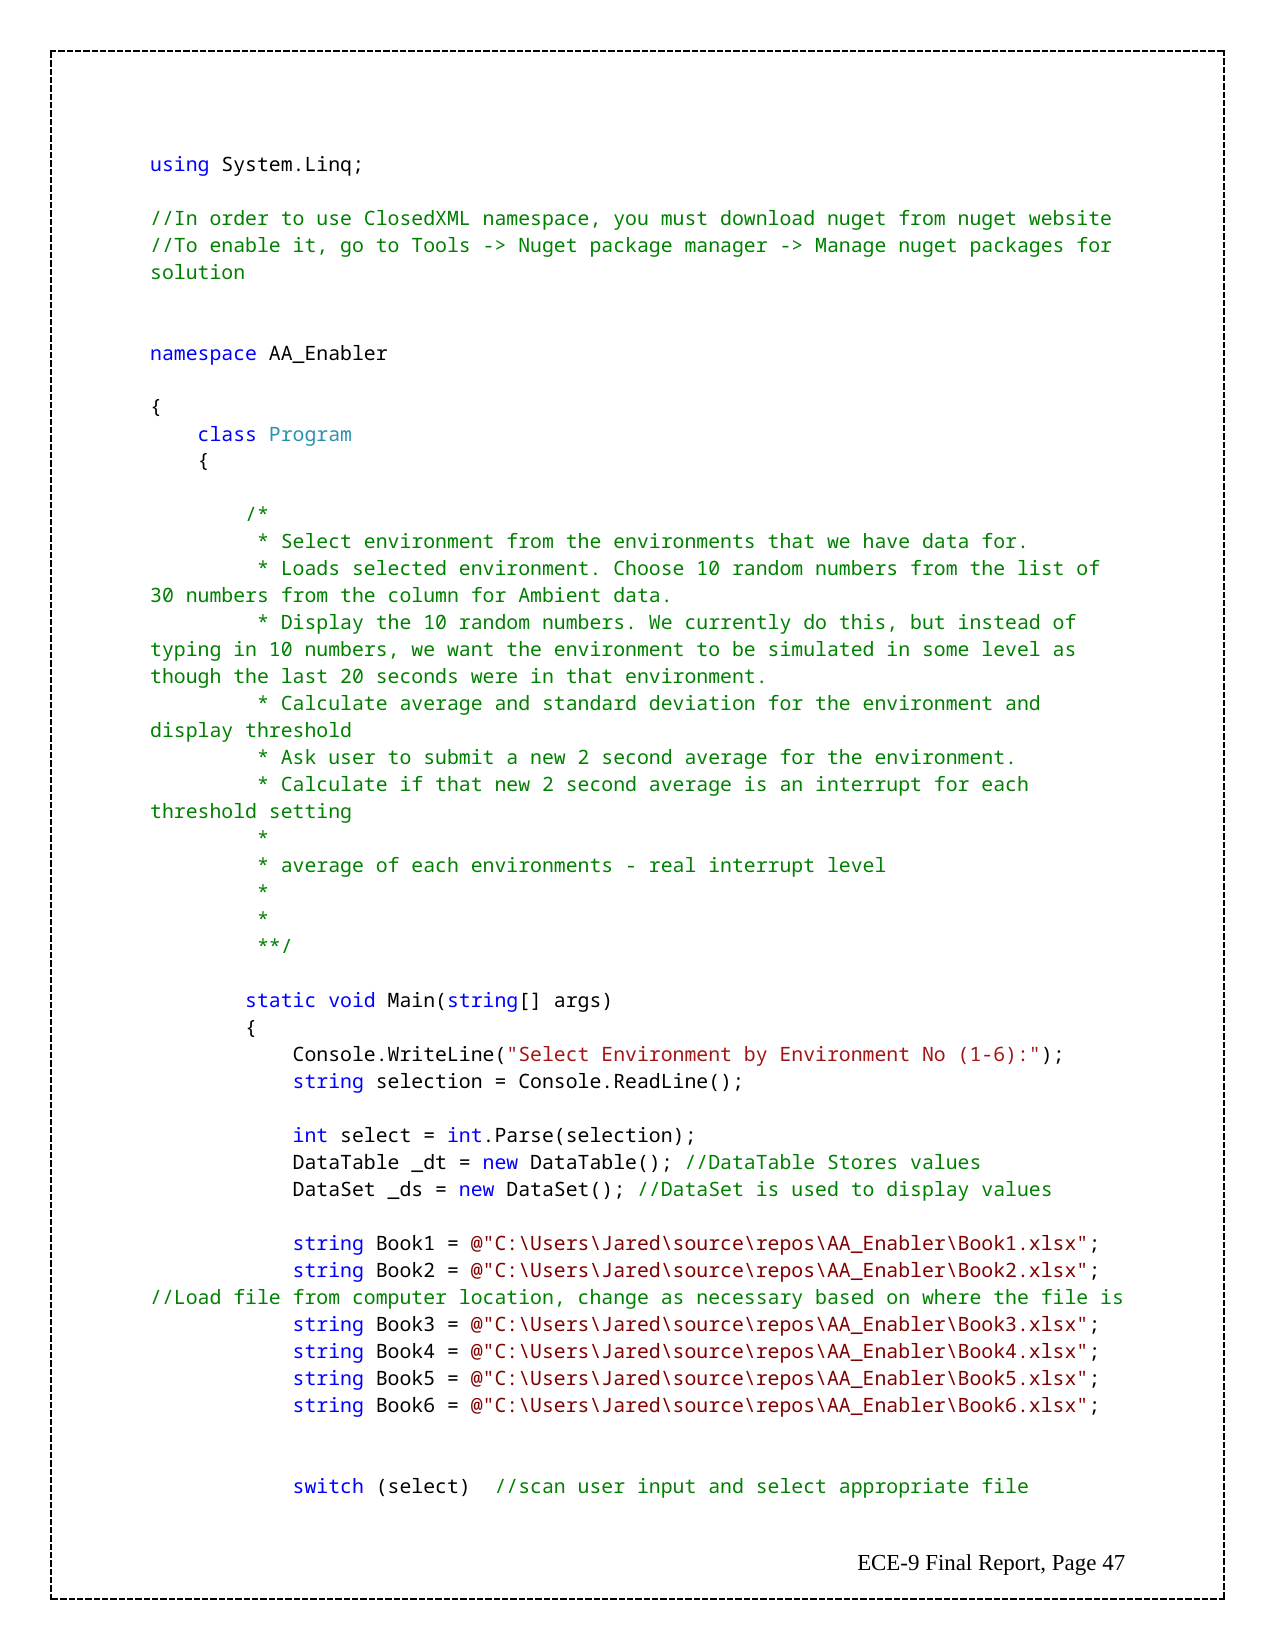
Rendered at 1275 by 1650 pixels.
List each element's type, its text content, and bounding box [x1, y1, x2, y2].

text * Ask user to submit a new 2 second average for the environment. [150, 743, 1125, 771]
text //In order to use ClosedXML namespace, you must download nuget from nuget website [150, 204, 1125, 231]
text namespace AA_Enabler [150, 339, 1125, 366]
text * [150, 905, 1125, 932]
text * [150, 824, 1125, 851]
text class Program [150, 420, 1125, 447]
text **/ [150, 932, 1125, 959]
text string Book5 = @"C:\Users\Jared\source\repos\AA_Enabler\Book5.xlsx"; [150, 1364, 1125, 1391]
text * Loads selected environment. Choose 10 random numbers from the list of 30 numbers from the column for Ambient data. [150, 555, 1125, 609]
text * Display the 10 random numbers. We currently do this, but instead of typing in 10 numbers, we want the environment to be simulated in some level as though the last 20 seconds were in that environment. [150, 609, 1125, 689]
text string Book4 = @"C:\Users\Jared\source\repos\AA_Enabler\Book4.xlsx"; [150, 1337, 1125, 1364]
text Console.WriteLine("Select Environment by Environment No (1-6):"); [150, 1040, 1125, 1067]
text string Book2 = @"C:\Users\Jared\source\repos\AA_Enabler\Book2.xlsx"; //Load file from computer location, change as necessary based on where the file is [150, 1256, 1125, 1310]
text int select = int.Parse(selection); [150, 1121, 1125, 1148]
text string selection = Console.ReadLine(); [150, 1067, 1125, 1094]
text { [150, 447, 1125, 474]
text DataSet _ds = new DataSet(); //DataSet is used to display values [150, 1175, 1125, 1202]
text switch (select) //scan user input and select appropriate file [150, 1472, 1125, 1499]
text string Book3 = @"C:\Users\Jared\source\repos\AA_Enabler\Book3.xlsx"; [150, 1310, 1125, 1337]
text //To enable it, go to Tools -> Nuget package manager -> Manage nuget packages for solution [150, 231, 1125, 285]
text * Calculate if that new 2 second average is an interrupt for each threshold setting [150, 771, 1125, 824]
text { [150, 393, 1125, 420]
text * Calculate average and standard deviation for the environment and display threshold [150, 689, 1125, 743]
text using System.Linq; [150, 150, 1125, 177]
text DataTable _dt = new DataTable(); //DataTable Stores values [150, 1148, 1125, 1175]
text * average of each environments - real interrupt level [150, 851, 1125, 878]
text /* [150, 501, 1125, 528]
text string Book6 = @"C:\Users\Jared\source\repos\AA_Enabler\Book6.xlsx"; [150, 1391, 1125, 1418]
text * Select environment from the environments that we have data for. [150, 528, 1125, 555]
text static void Main(string[] args) [150, 986, 1125, 1013]
text * [150, 878, 1125, 905]
text { [150, 1013, 1125, 1040]
text string Book1 = @"C:\Users\Jared\source\repos\AA_Enabler\Book1.xlsx"; [150, 1229, 1125, 1256]
